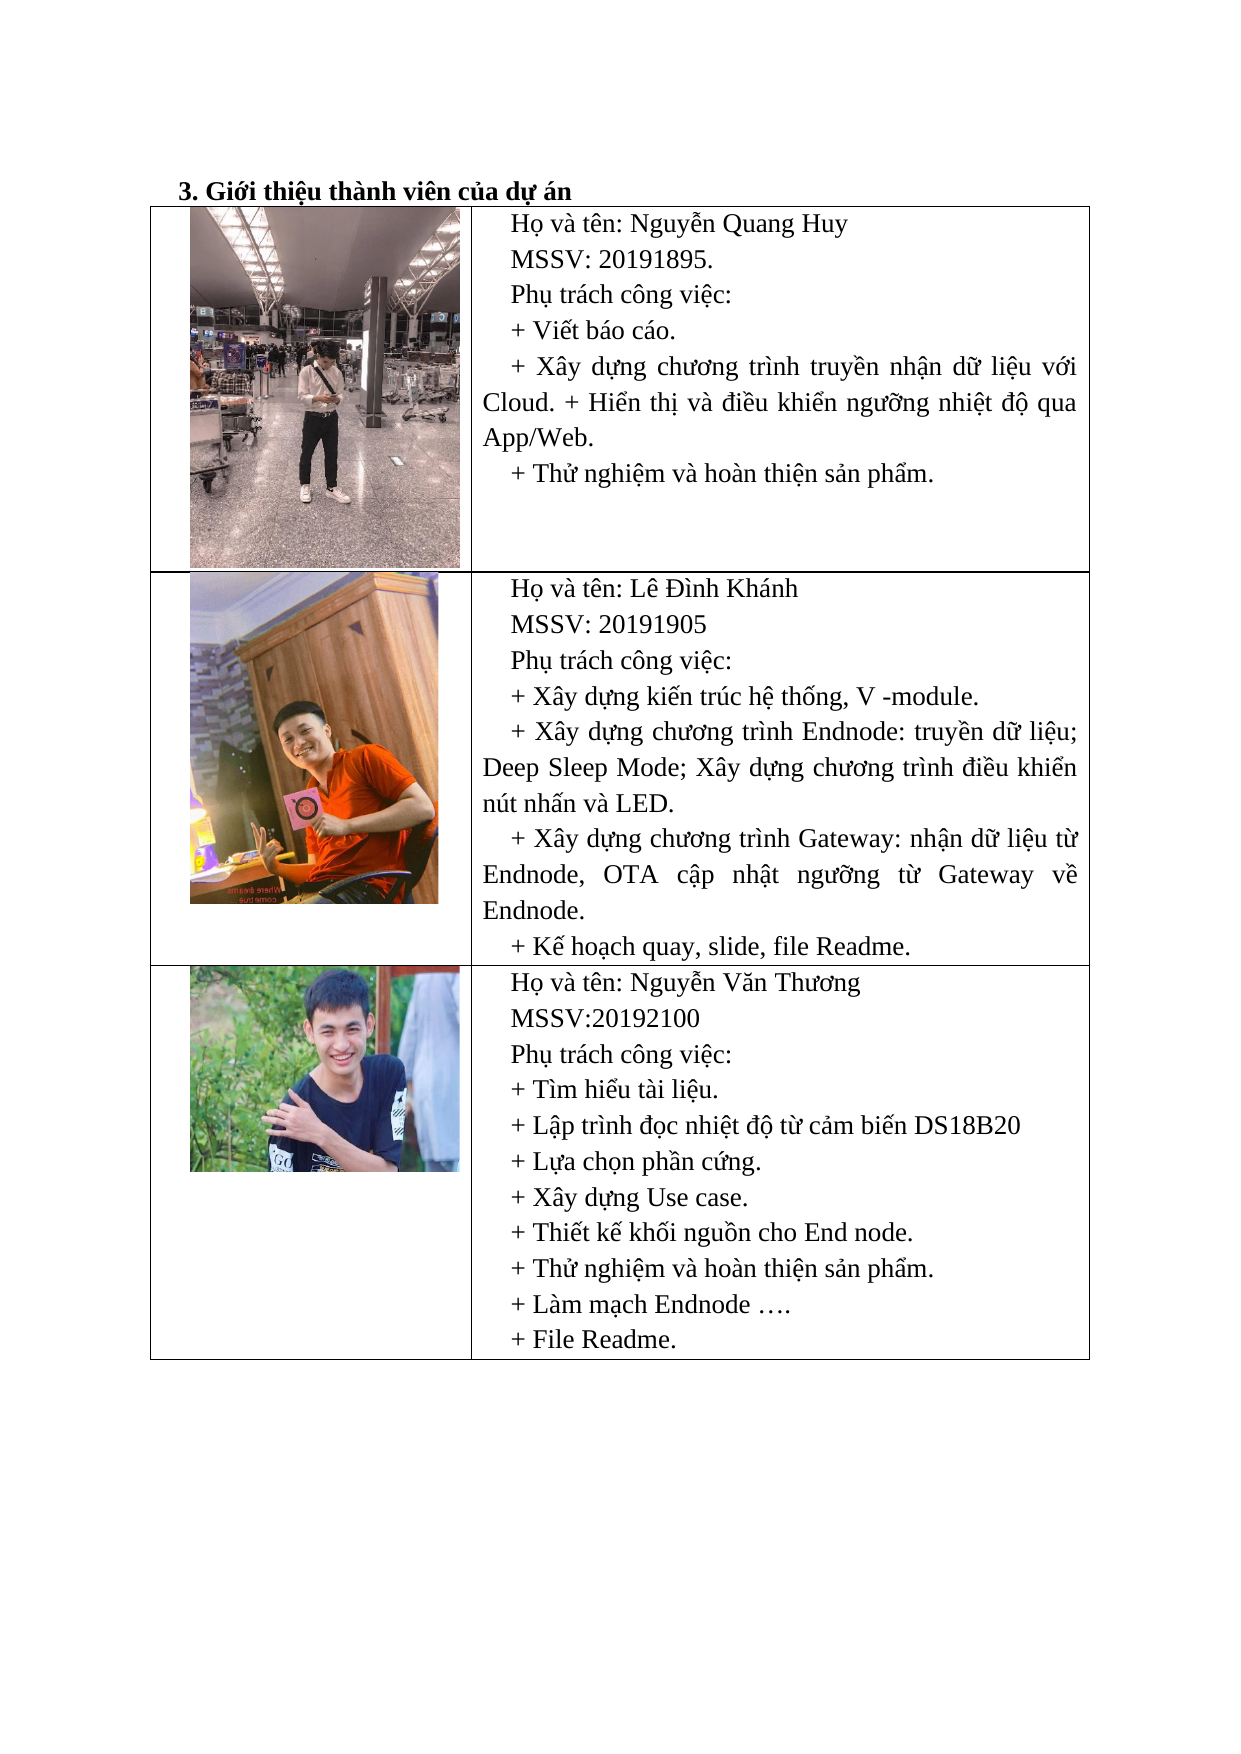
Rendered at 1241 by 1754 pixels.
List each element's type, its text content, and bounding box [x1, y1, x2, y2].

picture [190, 572, 439, 904]
table_cell Họ và tên: Lê Đình Khánh MSSV: 20191905 Phụ trách công việc: + Xây dựng kiến trúc hệ thống, V -module. + Xây dựng chương trình Endnode: truyền dữ liệu; Deep Sleep Mode; Xây dựng chương trình điều khiển nút nhấn và LED. + Xây dựng chương trình Gateway: nhận dữ liệu từ Endnode, OTA cập nhật ngưỡng từ Gateway về Endnode. + Kế hoạch quay, slide, file Readme. [472, 573, 1089, 965]
subtitle 3. Giới thiệu thành viên của dự án [150, 175, 1090, 206]
table_cell [151, 966, 471, 1359]
picture [190, 966, 460, 1172]
table_header [151, 207, 471, 571]
picture [190, 207, 460, 568]
table_cell Họ và tên: Nguyễn Văn Thương MSSV:20192100 Phụ trách công việc: + Tìm hiểu tài liệu. + Lập trình đọc nhiệt độ từ cảm biến DS18B20 + Lựa chọn phần cứng. + Xây dựng Use case. + Thiết kế khối nguồn cho End node. + Thử nghiệm và hoàn thiện sản phẩm. + Làm mạch Endnode …. + File Readme. [472, 966, 1089, 1359]
table_header Họ và tên: Nguyễn Quang Huy MSSV: 20191895. Phụ trách công việc: + Viết báo cáo. + Xây dựng chương trình truyền nhận dữ liệu với Cloud. + Hiển thị và điều khiển ngưỡng nhiệt độ qua App/Web. + Thử nghiệm và hoàn thiện sản phẩm. [472, 207, 1089, 571]
table_cell [151, 573, 471, 965]
